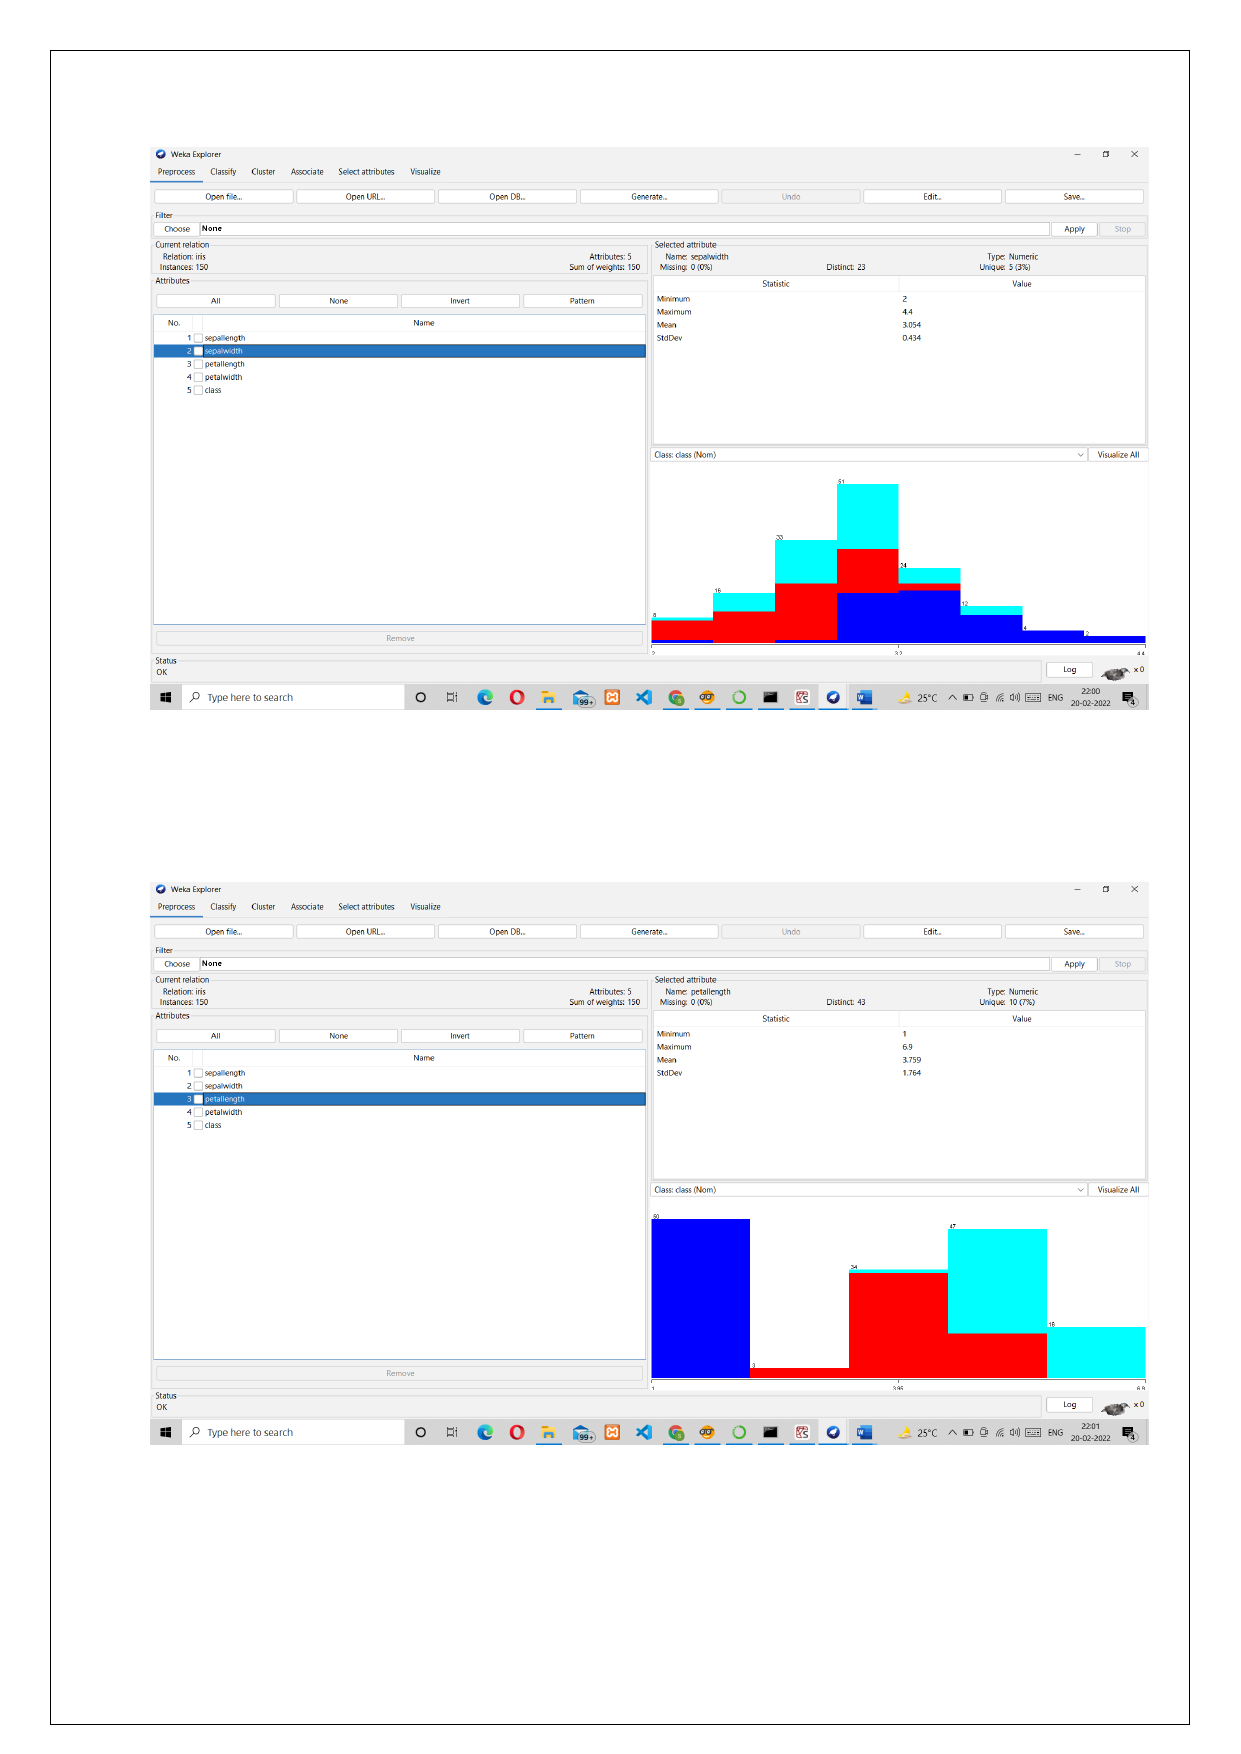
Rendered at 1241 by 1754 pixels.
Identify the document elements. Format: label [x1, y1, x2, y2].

picture [150, 882, 1149, 1445]
picture [150, 147, 1149, 710]
